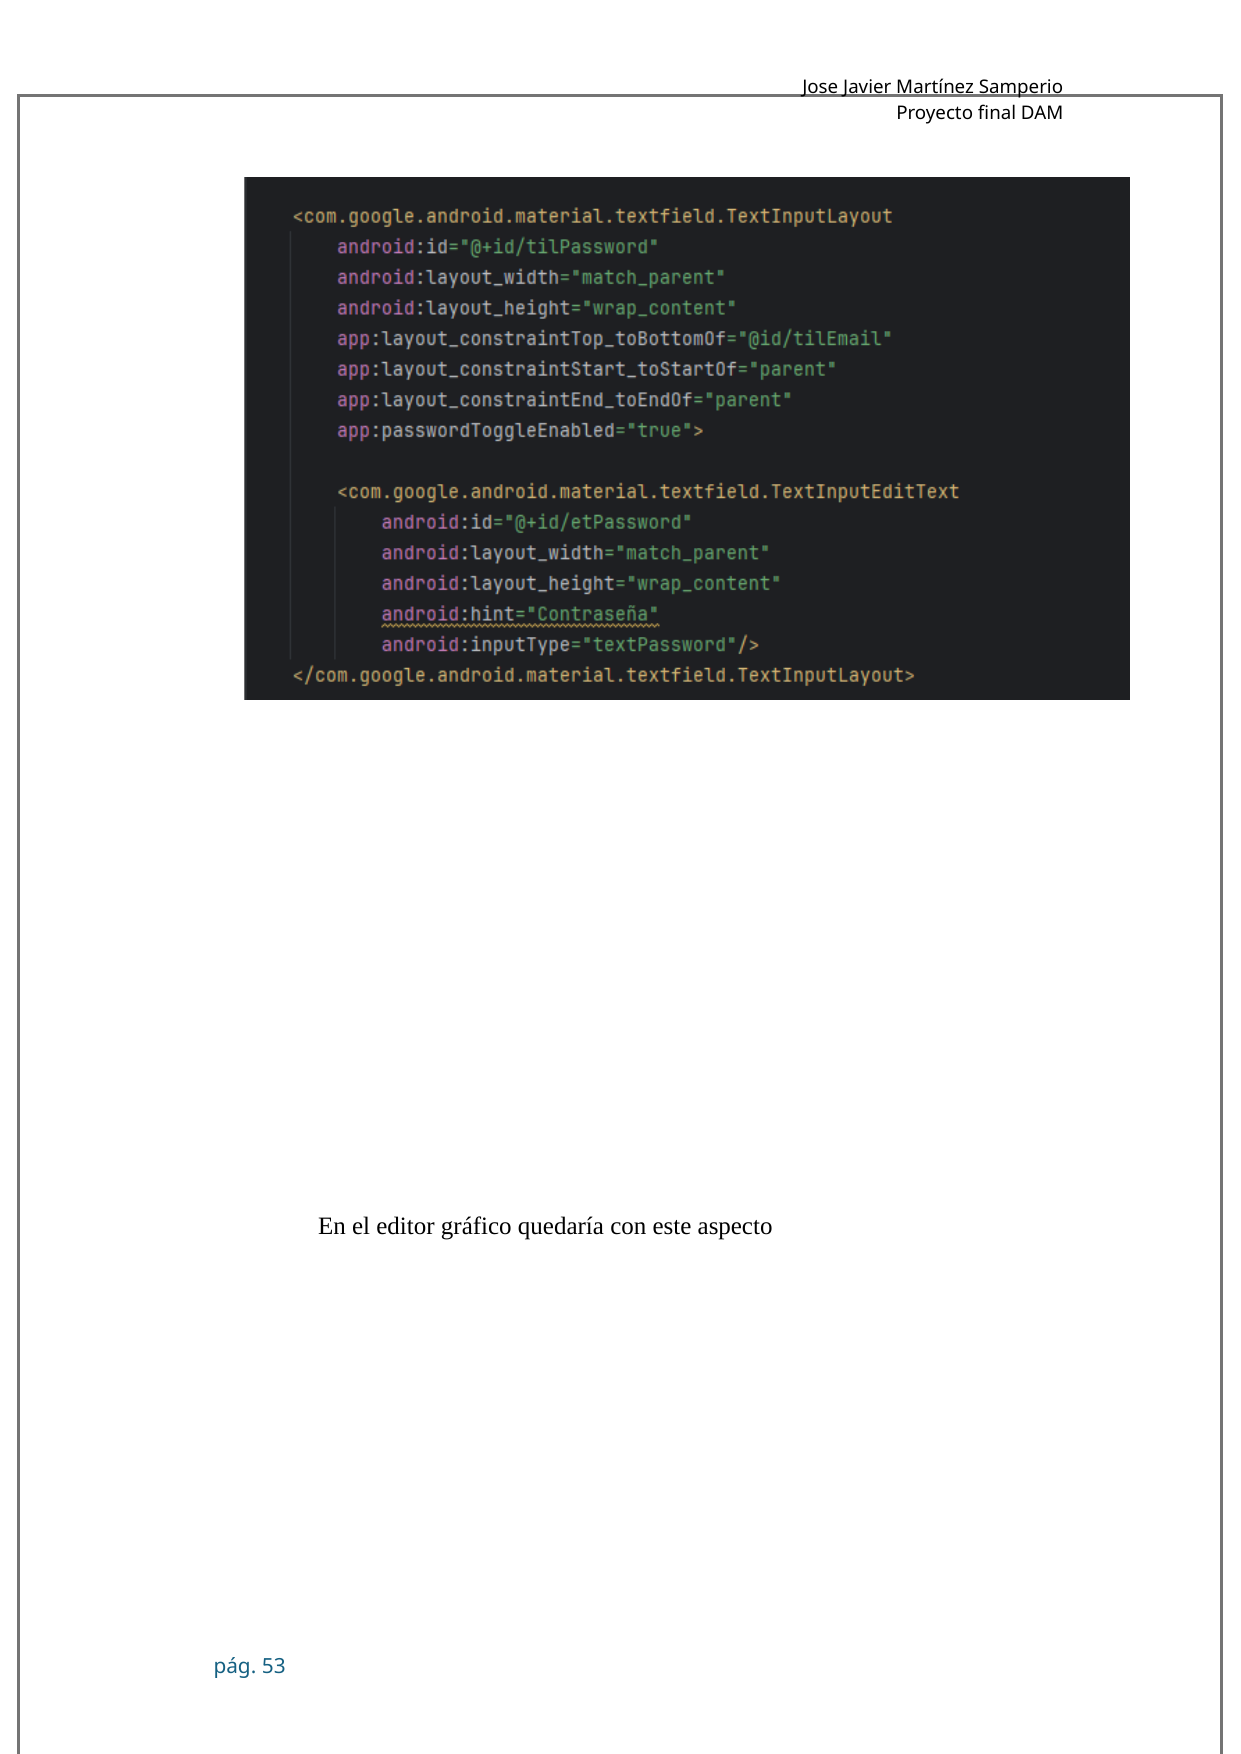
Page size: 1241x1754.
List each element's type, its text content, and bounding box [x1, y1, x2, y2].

text En el editor gráfico quedaría con este aspecto [244, 1211, 1063, 1240]
picture [244, 177, 1130, 700]
